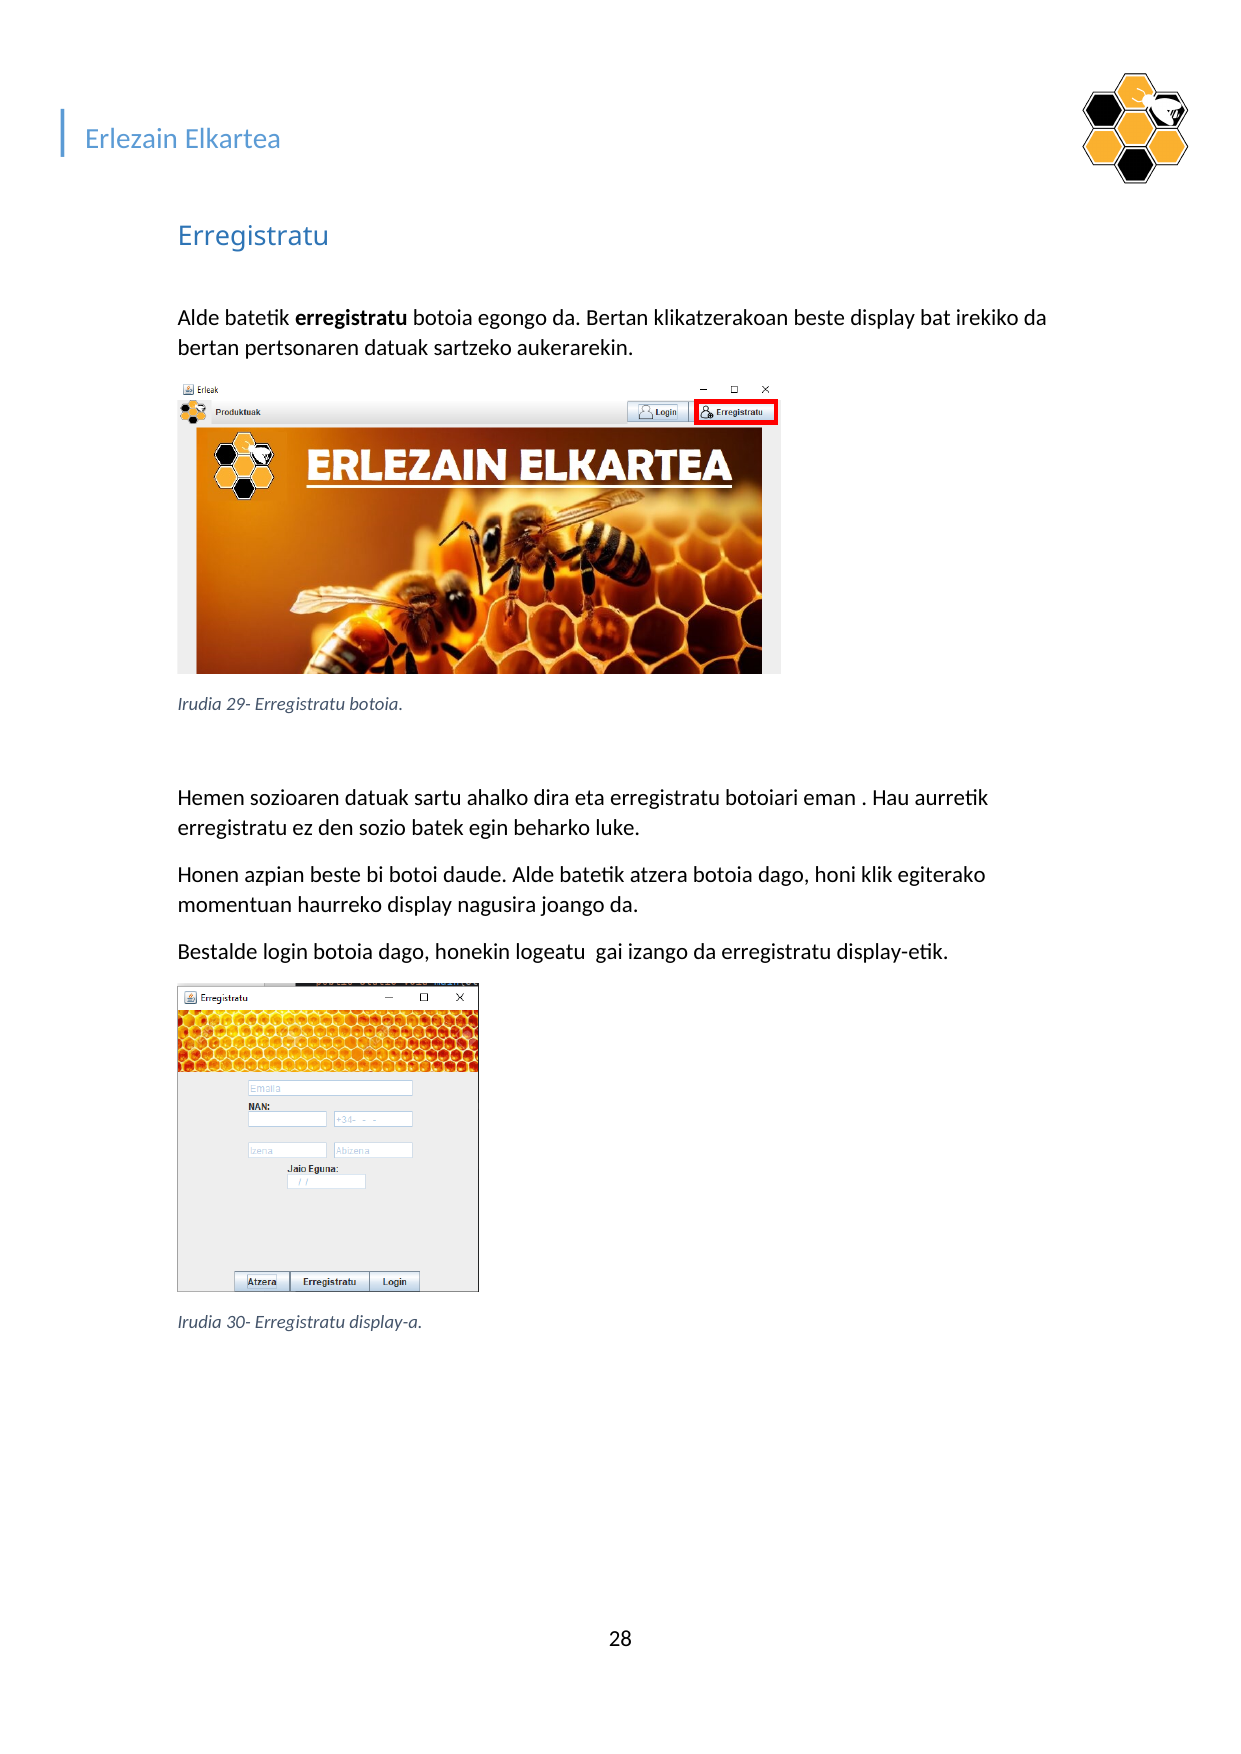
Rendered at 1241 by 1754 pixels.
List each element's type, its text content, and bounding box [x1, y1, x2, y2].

picture [177, 983, 479, 1292]
picture [1071, 73, 1210, 185]
text Hemen sozioaren datuak sartu ahalko dira eta erregistratu botoiari eman . Hau aurretik erregistratu ez den sozio batek egin beharko luke. [177, 783, 1063, 841]
text Irudia 29- Erregistratu botoia. [177, 692, 1063, 715]
text Alde batetik erregistratu botoia egongo da. Bertan klikatzerakoan beste display bat irekiko da bertan pertsonaren datuak sartzeko aukerarekin. [177, 303, 1063, 361]
text Irudia 30- Erregistratu display-a. [177, 1311, 1063, 1333]
text Honen azpian beste bi botoi daude. Alde batetik atzera botoia dago, honi klik egiterako momentuan haurreko display nagusira joango da. [177, 860, 1063, 918]
text Bestalde login botoia dago, honekin logeatu gai izango da erregistratu display-etik. [177, 937, 1063, 965]
subtitle Erregistratu [177, 216, 1063, 253]
picture [177, 380, 781, 674]
